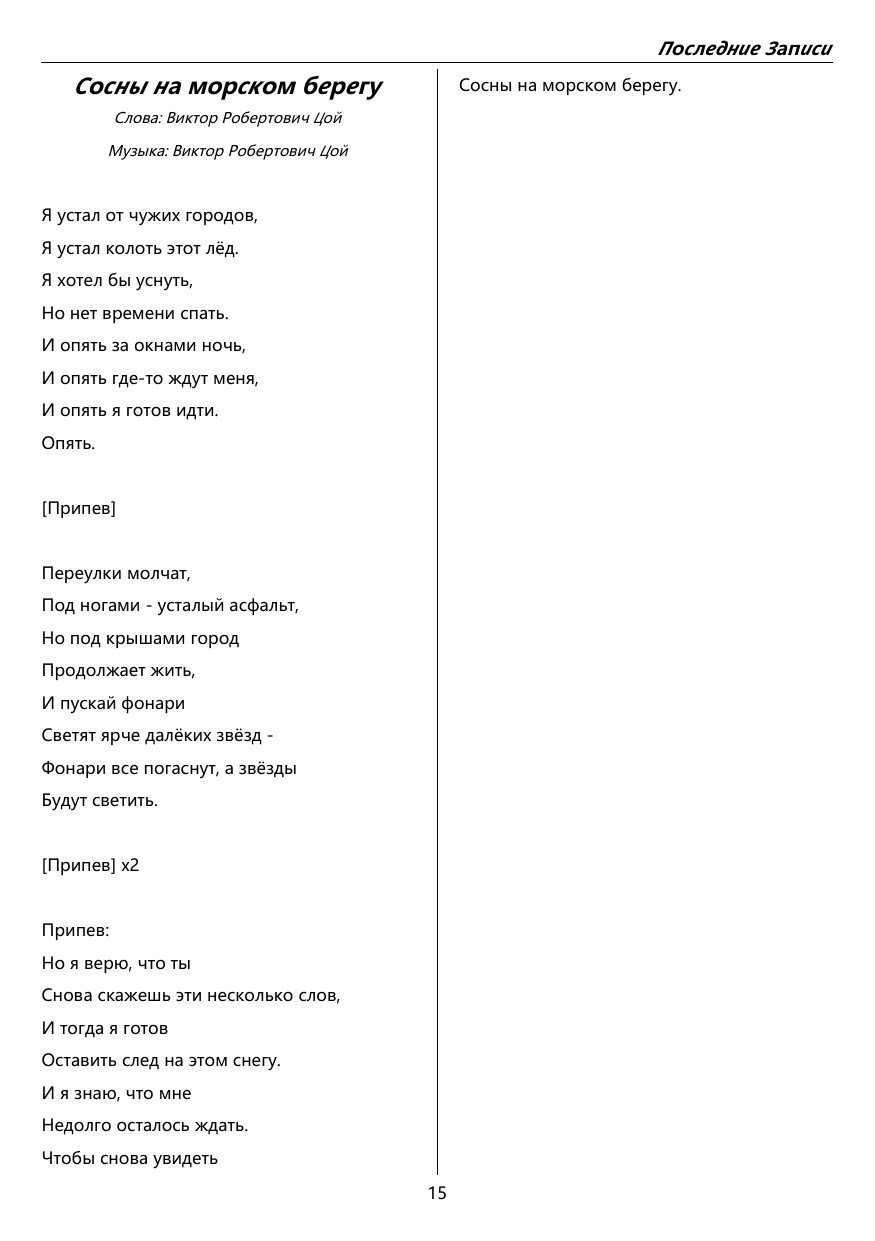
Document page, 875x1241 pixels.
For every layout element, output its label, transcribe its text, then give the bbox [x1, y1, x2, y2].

text Я устал от чужих городов, [41, 199, 415, 232]
text И опять я готов идти. [41, 394, 415, 427]
text Будут светить. [41, 784, 415, 817]
text Продолжает жить, [41, 654, 415, 687]
text И пускай фонари [41, 687, 415, 719]
text Недолго осталось ждать. [41, 1109, 415, 1142]
text И опять за окнами ночь, [41, 329, 415, 362]
text Но я верю, что ты [41, 947, 415, 979]
text Светят ярче далёких звёзд - [41, 719, 415, 752]
text Снова скажешь эти несколько слов, [41, 979, 415, 1012]
text [Припев] [41, 492, 415, 524]
text Сосны на морском берегу. [459, 69, 833, 102]
text Сосны на морском берегу [41, 69, 415, 102]
text Припев: [41, 914, 415, 947]
text Музыка: Виктор Робертович Цой [41, 134, 415, 167]
text Оставить след на этом снегу. [41, 1044, 415, 1077]
text Чтобы снова увидеть [41, 1142, 415, 1174]
text Переулки молчат, [41, 557, 415, 589]
text Слова: Виктор Робертович Цой [41, 102, 415, 134]
text И опять где-то ждут меня, [41, 362, 415, 394]
text Но под крышами город [41, 622, 415, 654]
text Но нет времени спать. [41, 297, 415, 329]
text Я устал колоть этот лёд. [41, 232, 415, 264]
text Под ногами - усталый асфальт, [41, 589, 415, 622]
text И тогда я готов [41, 1012, 415, 1044]
text Опять. [41, 427, 415, 459]
text И я знаю, что мне [41, 1077, 415, 1109]
text Я хотел бы уснуть, [41, 264, 415, 297]
text [Припев] x2 [41, 849, 415, 882]
text Фонари все погаснут, а звёзды [41, 752, 415, 784]
